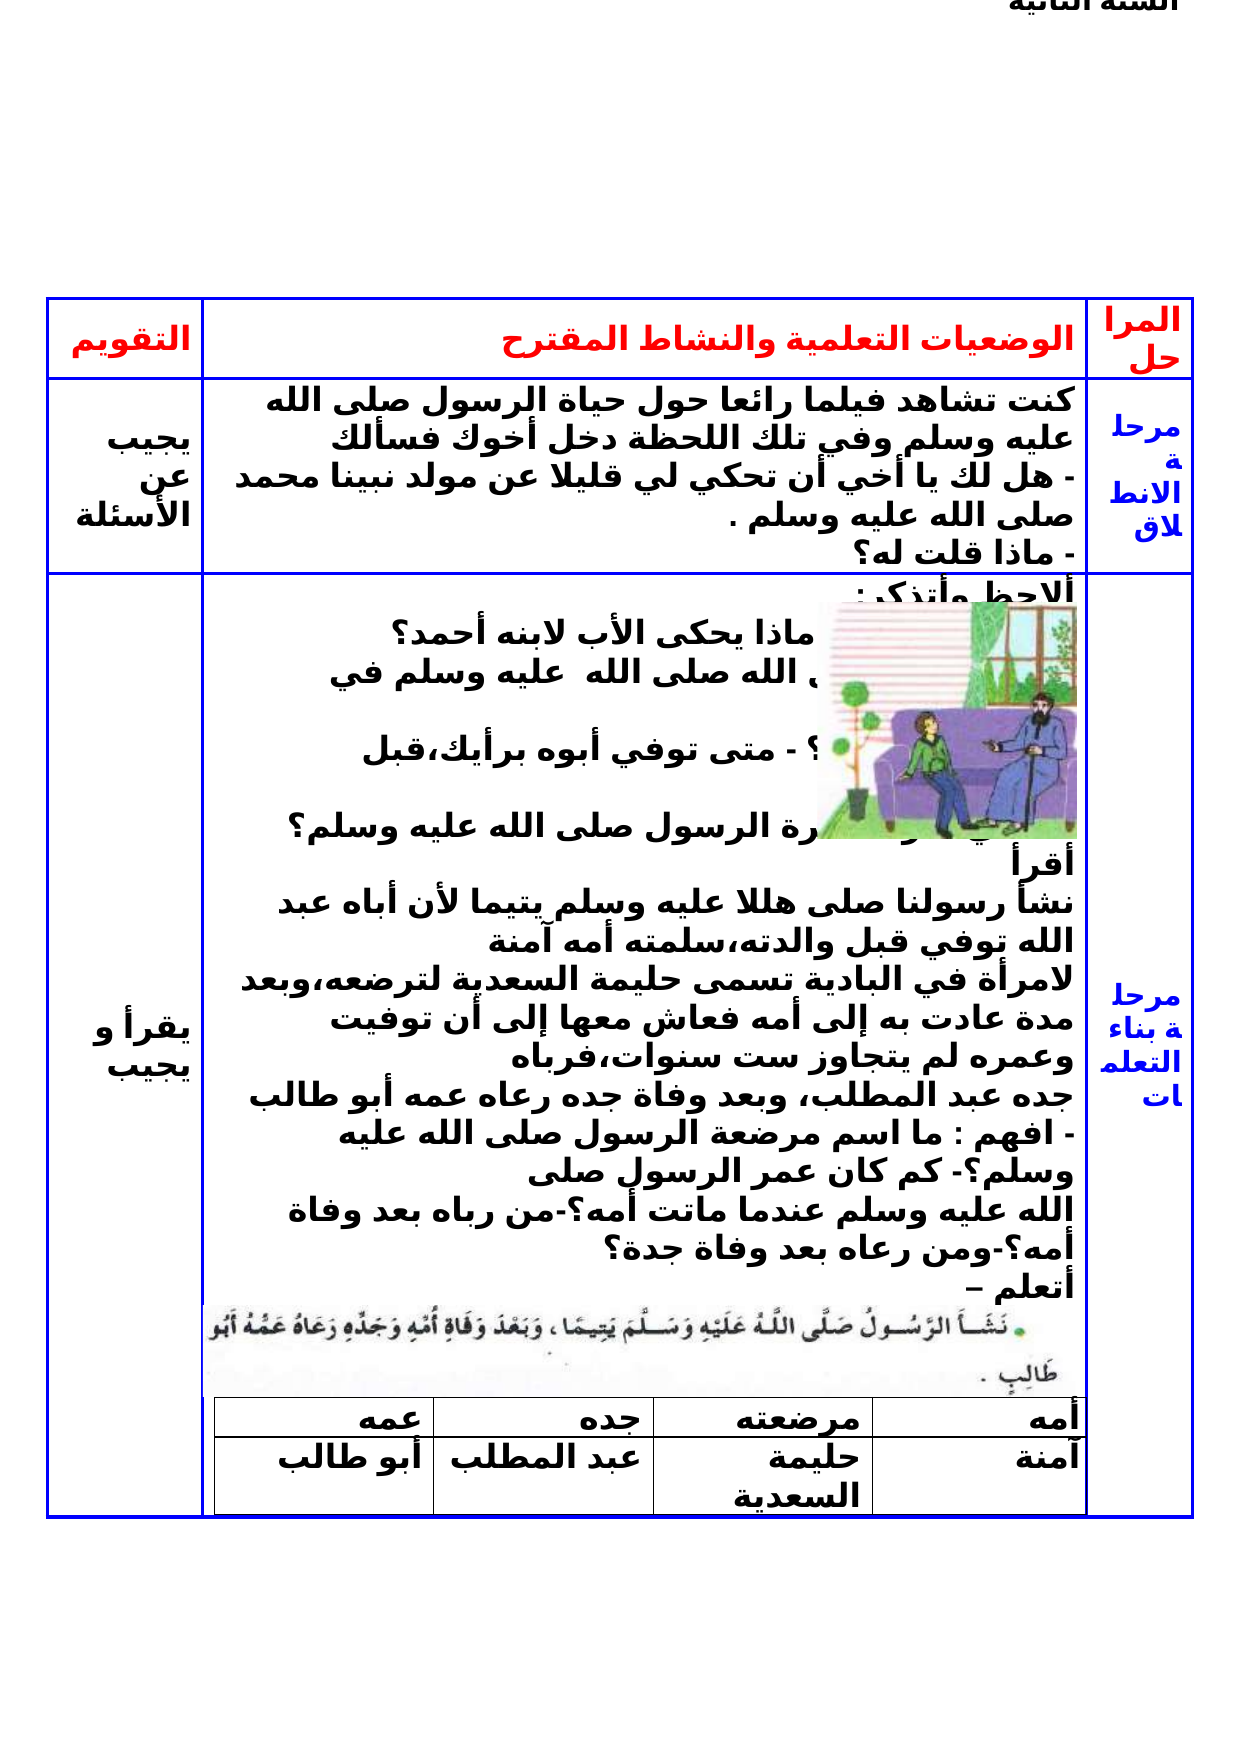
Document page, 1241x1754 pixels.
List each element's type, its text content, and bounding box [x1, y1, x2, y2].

table_cell كنت تشاهد فيلما رائعا حول حياة الرسول صلى الله عليه وسلم وفي تلك اللحظة دخل أخوك فسألك - هل لك يا أخي أن تحكي لي قليلا عن مولد نبينا محمد صلى الله عليه وسلم . - ماذا قلت له؟ [204, 380, 1085, 572]
table_cell يجيب عن الأسئلة [49, 380, 201, 572]
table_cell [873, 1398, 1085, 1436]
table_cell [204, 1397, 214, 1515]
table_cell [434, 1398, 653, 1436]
table_cell مرحلة بناء التعلمات [1088, 575, 1191, 1515]
table_cell مرحلة الانطلاق [1088, 380, 1191, 572]
table_header التقويم [49, 300, 201, 377]
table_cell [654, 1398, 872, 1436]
table_cell ألاحظ وأتذكر: - من بالصورة ؟- ماذا يحكى الأب لابنه أحمد؟ - هل كان لرسول الله صلى الله عليه وسلم في طفولته أب ؟ - كيف عاش إذن؟ - متى توفي أبوه برأيك،قبل أو بعد ميلاده ؟ - سمي أفراد أسرة الرسول صلى الله عليه وسلم؟ أقرأ نشأ رسولنا صلى هللا عليه وسلم يتيما لأن أباه عبد الله توفي قبل والدته،سلمته أمه آمنة لامرأة في البادية تسمى حليمة السعدية لترضعه،وبعد مدة عادت به إلى أمه فعاش معها إلى أن توفيت وعمره لم يتجاوز ست سنوات،فرباه جده عبد المطلب، وبعد وفاة جده رعاه عمه أبو طالب - افهم : ما اسم مرضعة الرسول صلى الله عليه وسلم؟- كم كان عمر الرسول صلى الله عليه وسلم عندما ماتت أمه؟-من رباه بعد وفاة أمه؟-ومن رعاه بعد وفاة جدة؟ أتعلم – [204, 575, 1085, 1397]
table_header الوضعيات التعلمية والنشاط المقترح [204, 300, 1085, 377]
picture [202, 1305, 1076, 1397]
picture [817, 602, 1077, 839]
table_cell يقرأ و يجيب [49, 575, 201, 1515]
table_header المراحل [1088, 300, 1191, 377]
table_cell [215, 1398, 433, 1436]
